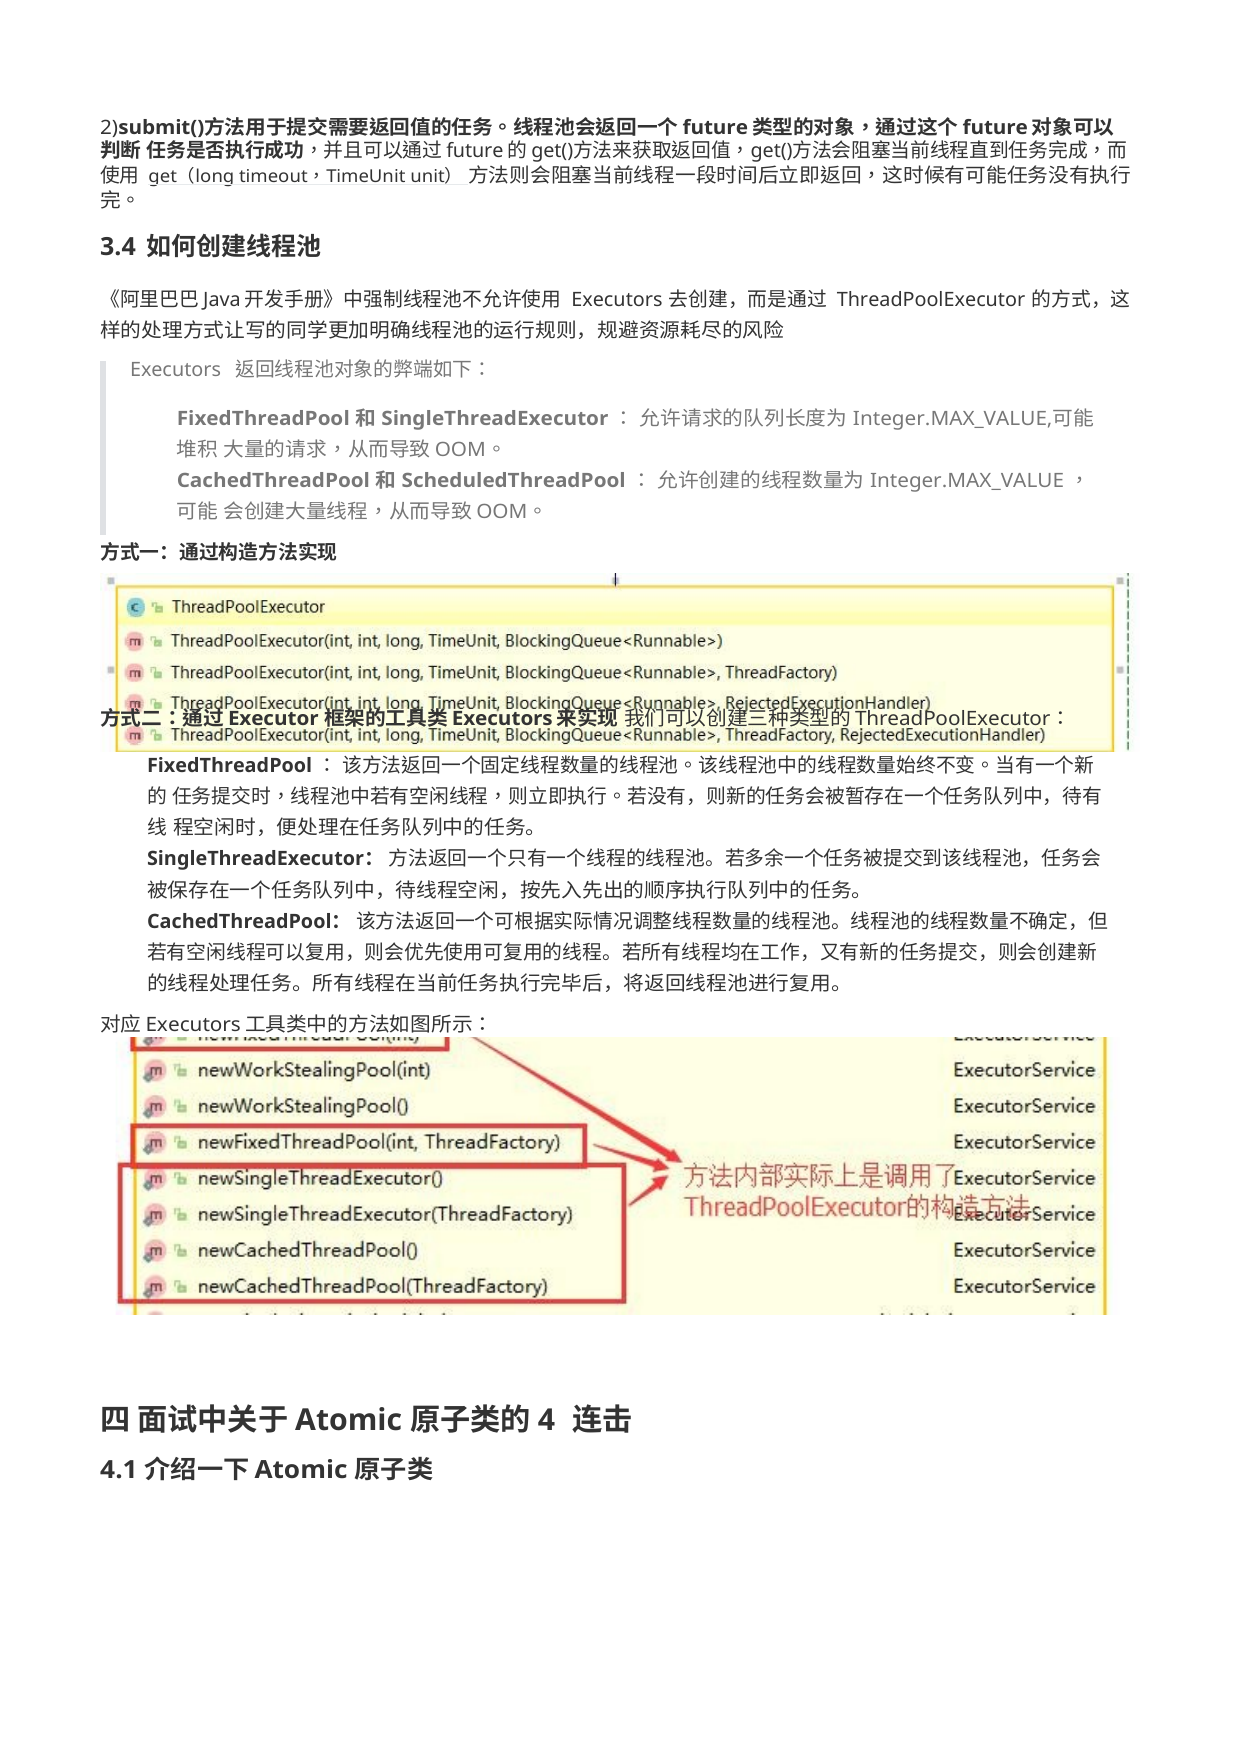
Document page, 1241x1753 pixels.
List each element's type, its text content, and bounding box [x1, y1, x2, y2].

subtitle 四 面试中关于 Atomic 原子类的 4 连击 [100, 1395, 1114, 1439]
text 方式二：通过Executor 框架的工具类Executors来实现 我们可以创建三种类型的ThreadPoolExecutor： [100, 704, 1114, 731]
text SingleThreadExecutor： 方法返回一个只有一个线程的线程池。若多余一个任务被提交到该线程池，任务会 被保存在一个任务队列中，待线程空闲，按先入先出的顺序执行队列中的任务。 [147, 841, 1114, 903]
subtitle 3.4 如何创建线程池 [100, 226, 1114, 262]
picture [100, 573, 1140, 752]
text CachedThreadPool 和 ScheduledThreadPool ： 允许创建的线程数量为 Integer.MAX_VALUE ，可能 会创建大量线程，从而导致OOM。 [177, 463, 1110, 525]
subtitle 方式一：通过构造方法实现 [100, 537, 1114, 565]
text CachedThreadPool： 该方法返回一个可根据实际情况调整线程数量的线程池。线程池的线程数量不确定，但 若有空闲线程可以复用，则会优先使用可复用的线程。若所有线程均在工作，又有新的任务提交，则会创建新 的线程处理任务。所有线程在当前任务执行完毕后，将返回线程池进行复用。 [147, 903, 1114, 997]
text FixedThreadPool ： 该方法返回一个固定线程数量的线程池。该线程池中的线程数量始终不变。当有一个新的 任务提交时，线程池中若有空闲线程，则立即执行。若没有，则新的任务会被暂存在一个任务队列中，待有线 程空闲时，便处理在任务队列中的任务。 [147, 747, 1114, 841]
text 《阿里巴巴Java开发手册》中强制线程池不允许使用 Executors 去创建，而是通过 ThreadPoolExecutor 的方式，这 样的处理方式让写的同学更加明确线程池的运行规则，规避资源耗尽的风险 [100, 282, 1134, 344]
picture [115, 1037, 1124, 1315]
text 2)submit()方法用于提交需要返回值的任务。线程池会返回一个future类型的对象，通过这个future对象可以判断 任务是否执行成功，并且可以通过future的get()方法来获取返回值，get()方法会阻塞当前线程直到任务完成，而使用 get（long timeout，TimeUnit unit） 方法则会阻塞当前线程一段时间后立即返回，这时候有可能任务没有执行 完。 [100, 114, 1134, 213]
text FixedThreadPool 和 SingleThreadExecutor ： 允许请求的队列长度为 Integer.MAX_VALUE,可能堆积 大量的请求，从而导致OOM。 [177, 400, 1111, 463]
text 对应Executors工具类中的方法如图所示： [100, 1010, 1114, 1037]
subtitle 4.1 介绍一下Atomic 原子类 [100, 1450, 1114, 1486]
text Executors 返回线程池对象的弊端如下： [130, 356, 1114, 383]
